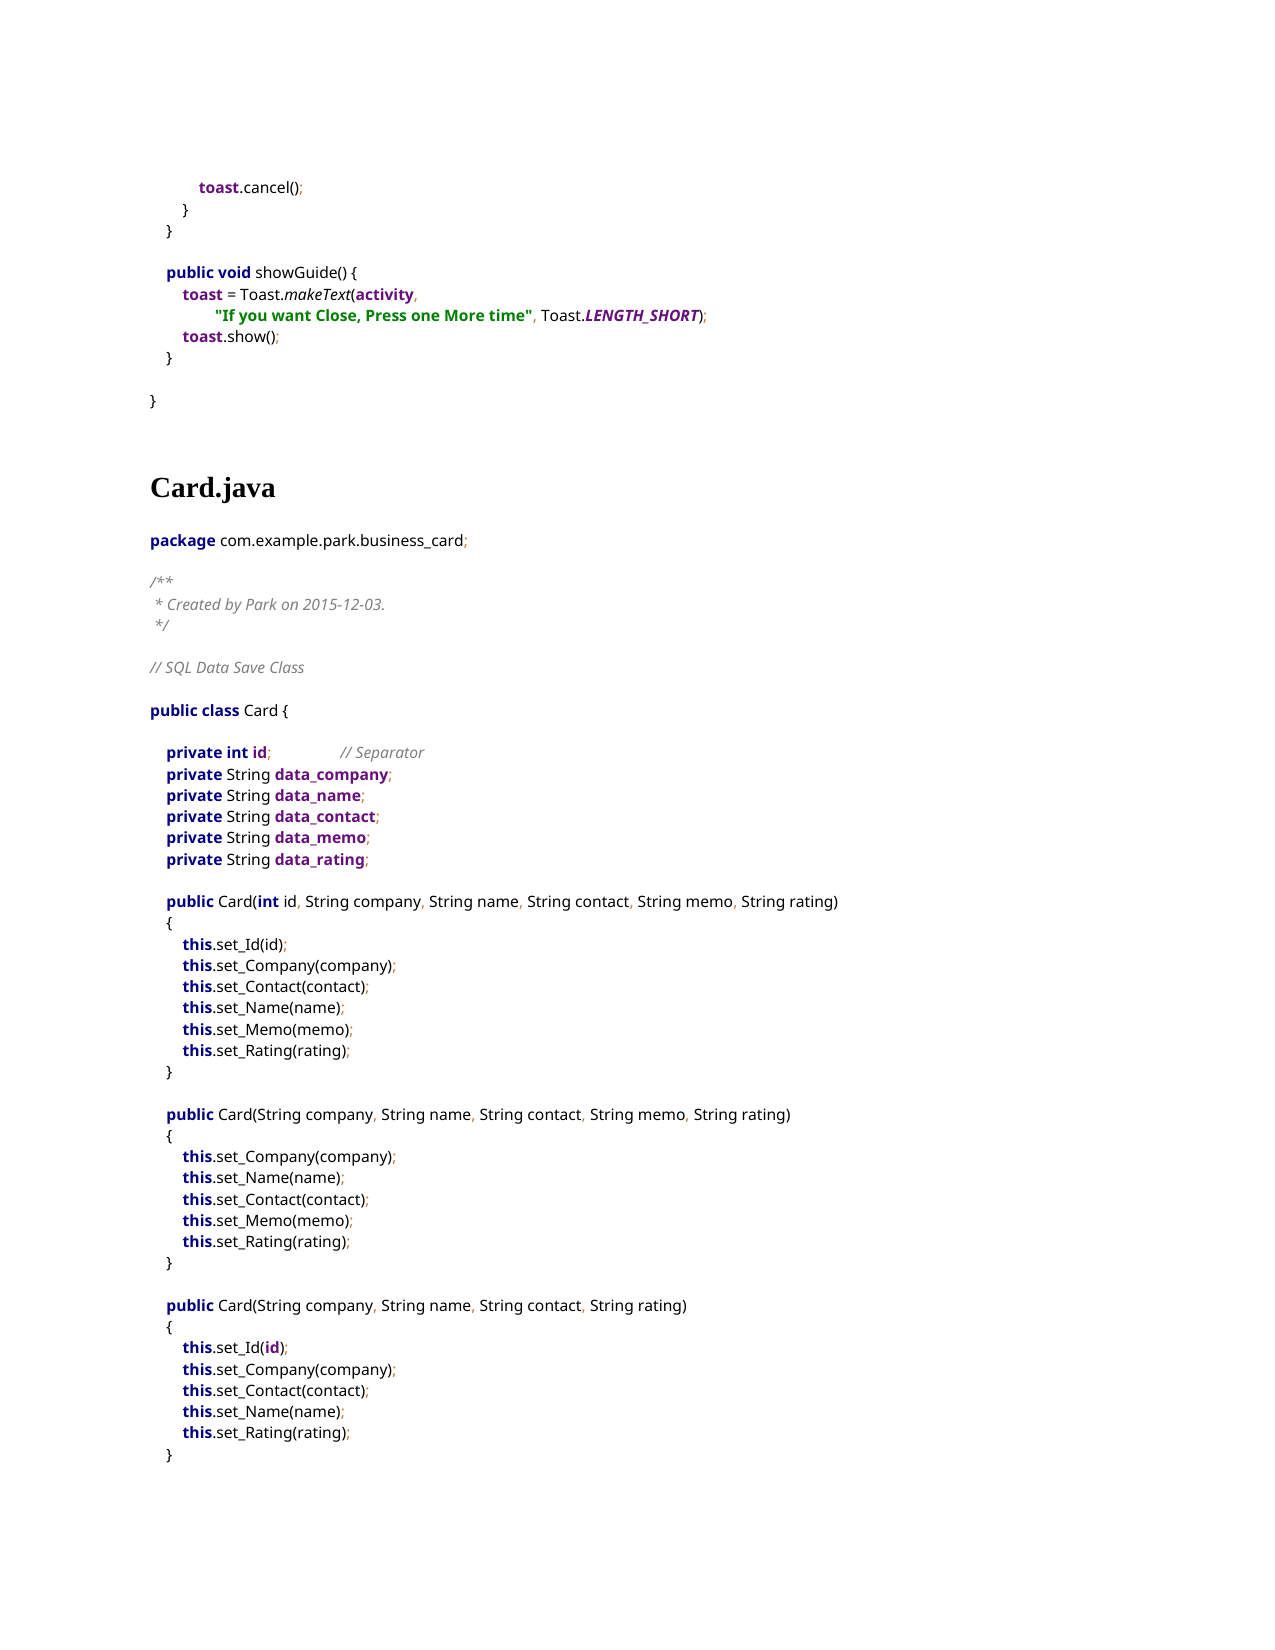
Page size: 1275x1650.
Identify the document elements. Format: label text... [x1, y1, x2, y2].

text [150, 530, 1125, 1486]
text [150, 177, 1125, 411]
text Card.java [150, 470, 1125, 504]
